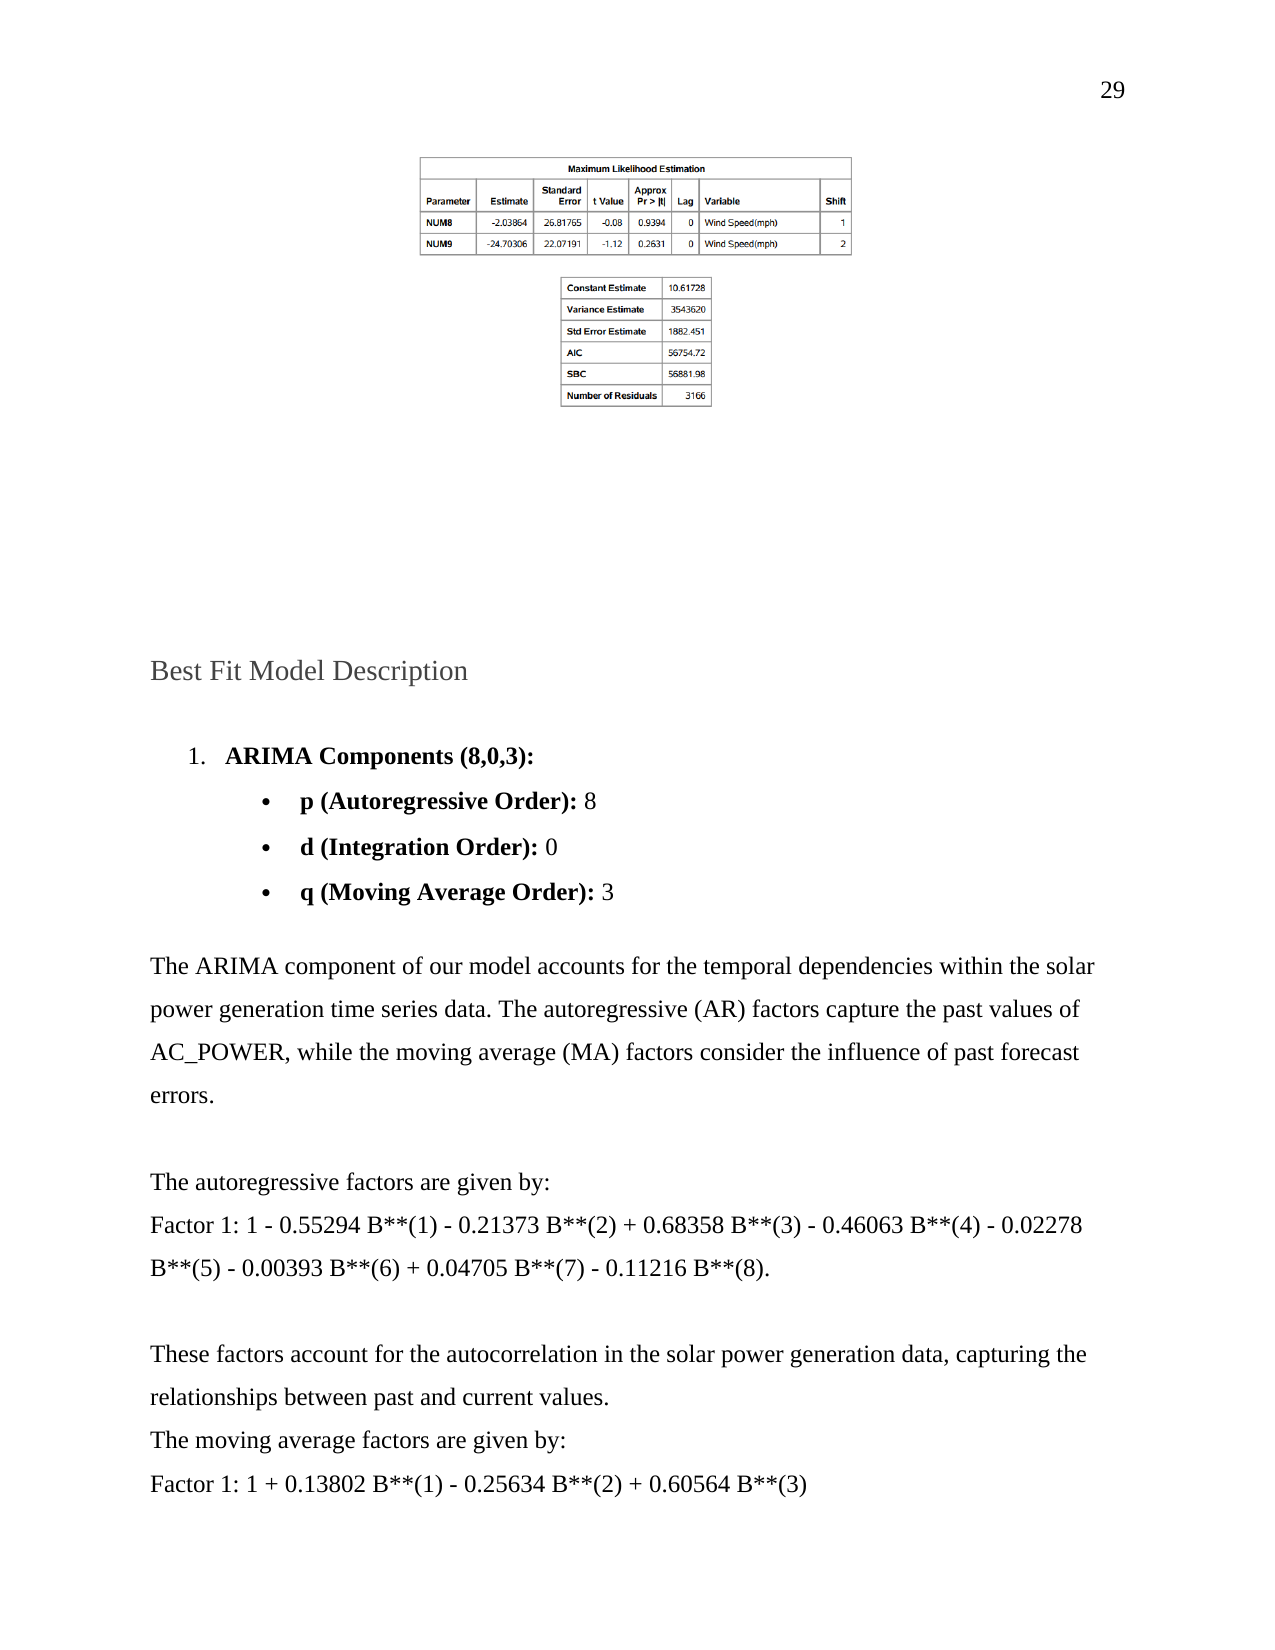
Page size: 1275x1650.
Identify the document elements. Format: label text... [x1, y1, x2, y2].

text Factor 1: 1 - 0.55294 B**(1) - 0.21373 B**(2) + 0.68358 B**(3) - 0.46063 B**(4) - 0.02278 B**(5) - 0.00393 B**(6) + 0.04705 B**(7) - 0.11216 B**(8). [150, 1210, 1125, 1282]
list d (Integration Order): 0 [262, 832, 1125, 860]
text Factor 1: 1 + 0.13802 B**(1) - 0.25634 B**(2) + 0.60564 B**(3) [150, 1469, 1125, 1497]
text These factors account for the autocorrelation in the solar power generation data, capturing the relationships between past and current values. [150, 1339, 1125, 1411]
text The autoregressive factors are given by: [150, 1167, 1125, 1196]
list q (Moving Average Order): 3 [262, 877, 1125, 906]
picture [412, 150, 863, 419]
text The moving average factors are given by: [150, 1426, 1125, 1454]
text The ARIMA component of our model accounts for the temporal dependencies within the solar power generation time series data. The autoregressive (AR) factors capture the past values of AC_POWER, while the moving average (MA) factors consider the influence of past forecast errors. [150, 951, 1125, 1109]
subtitle Best Fit Model Description [150, 653, 1125, 687]
list p (Autoregressive Order): 8 [262, 786, 1125, 815]
list ARIMA Components (8,0,3): [187, 741, 1125, 769]
